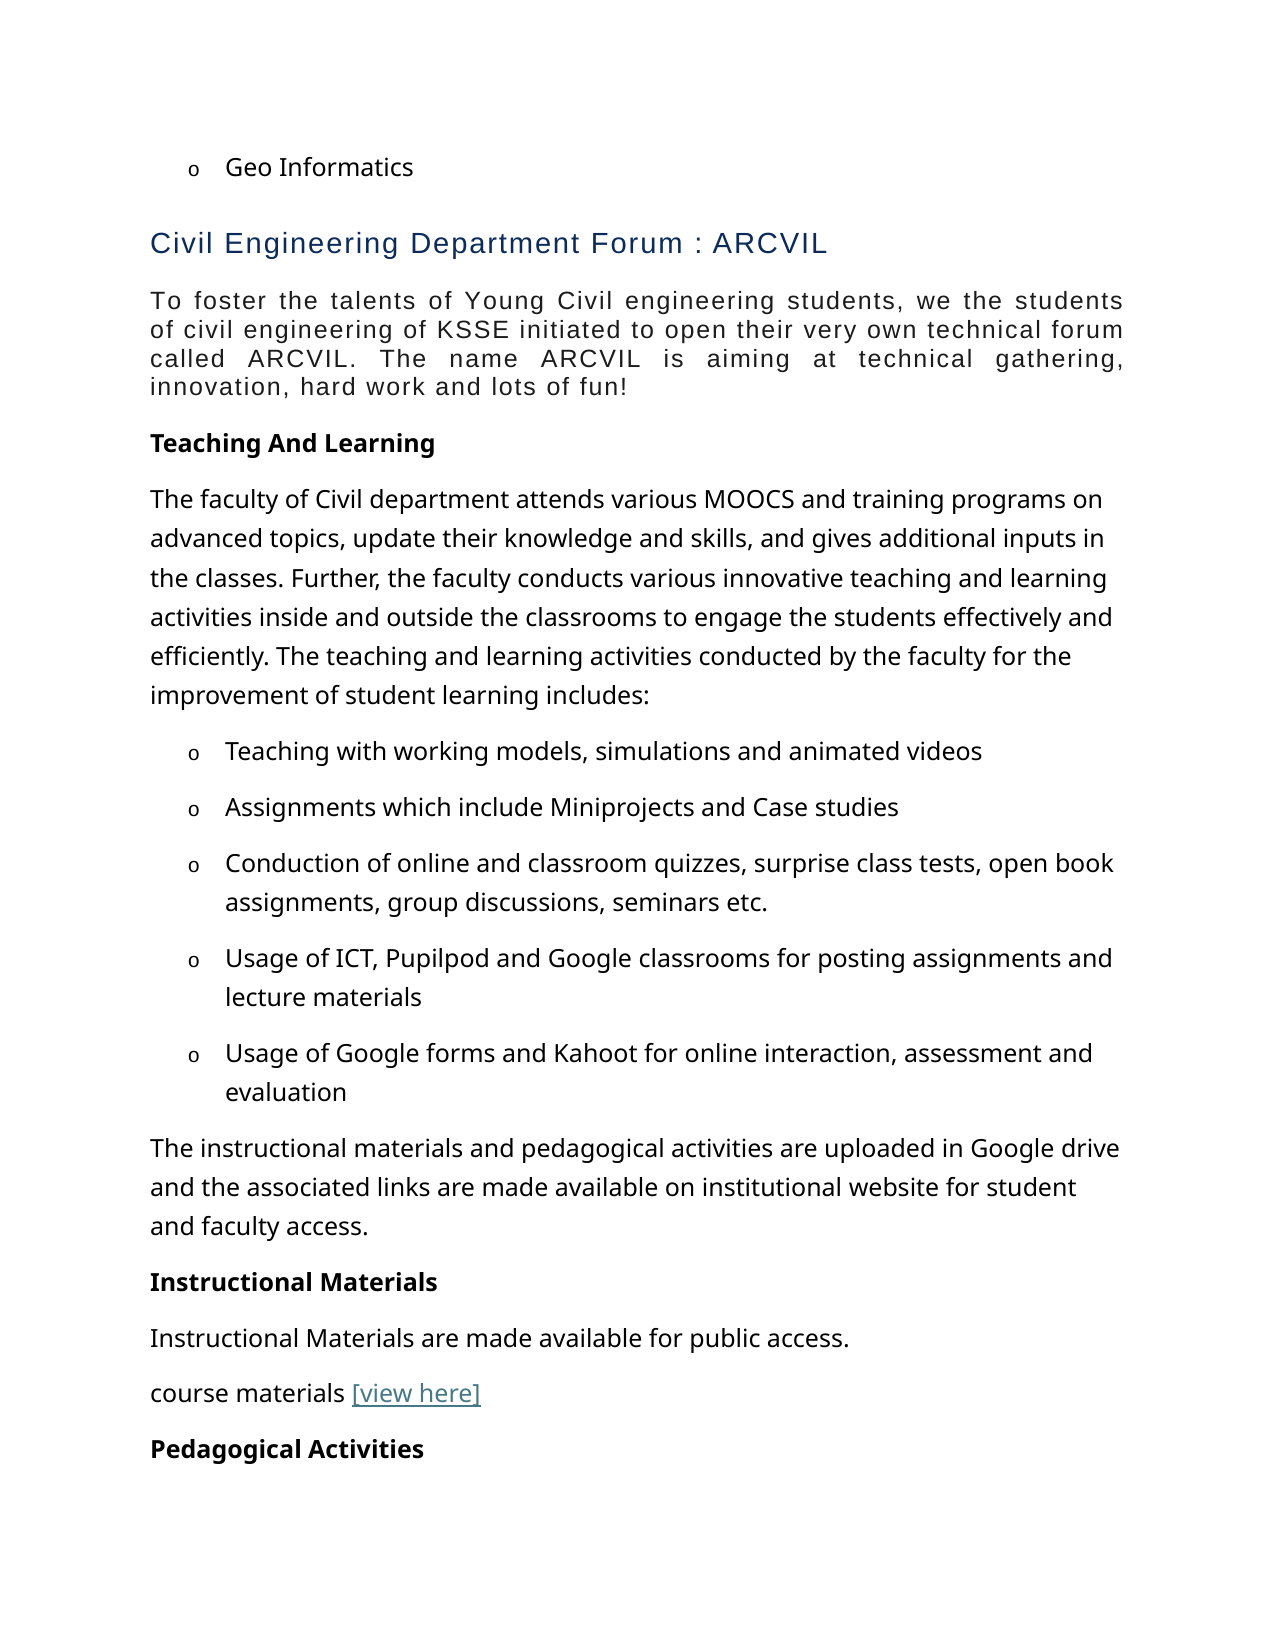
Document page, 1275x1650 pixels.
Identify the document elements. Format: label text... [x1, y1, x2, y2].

subtitle Civil Engineering Department Forum : ARCVIL [150, 220, 1125, 259]
list Teaching with working models, simulations and animated videos [187, 733, 1125, 768]
list Assignments which include Miniprojects and Case studies [187, 789, 1125, 823]
text course materials [view here] [150, 1376, 1125, 1410]
list Usage of ICT, Pupilpod and Google classrooms for posting assignments and lecture materials [187, 940, 1125, 1013]
text To foster the talents of Young Civil engineering students, we the students of civil engineering of KSSE initiated to open their very own technical forum called ARCVIL. The name ARCVIL is aiming at technical gathering, innovation, hard work and lots of fun! [150, 286, 1125, 401]
list Usage of Google forms and Kahoot for online interaction, assessment and evaluation [187, 1035, 1125, 1108]
list Conduction of online and classroom quizzes, surprise class tests, open book assignments, group discussions, seminars etc. [187, 845, 1125, 918]
text Teaching And Learning [150, 426, 1125, 460]
text The faculty of Civil department attends various MOOCS and training programs on advanced topics, update their knowledge and skills, and gives additional inputs in the classes. Further, the faculty conducts various innovative teaching and learning activities inside and outside the classrooms to engage the students effectively and efficiently. The teaching and learning activities conducted by the faculty for the improvement of student learning includes: [150, 482, 1125, 712]
text Pedagogical Activities [150, 1432, 1125, 1466]
text Instructional Materials are made available for public access. [150, 1320, 1125, 1354]
text Instructional Materials [150, 1264, 1125, 1298]
list Geo Informatics [187, 150, 1125, 184]
text The instructional materials and pedagogical activities are uploaded in Google drive and the associated links are made available on institutional website for student and faculty access. [150, 1130, 1125, 1243]
